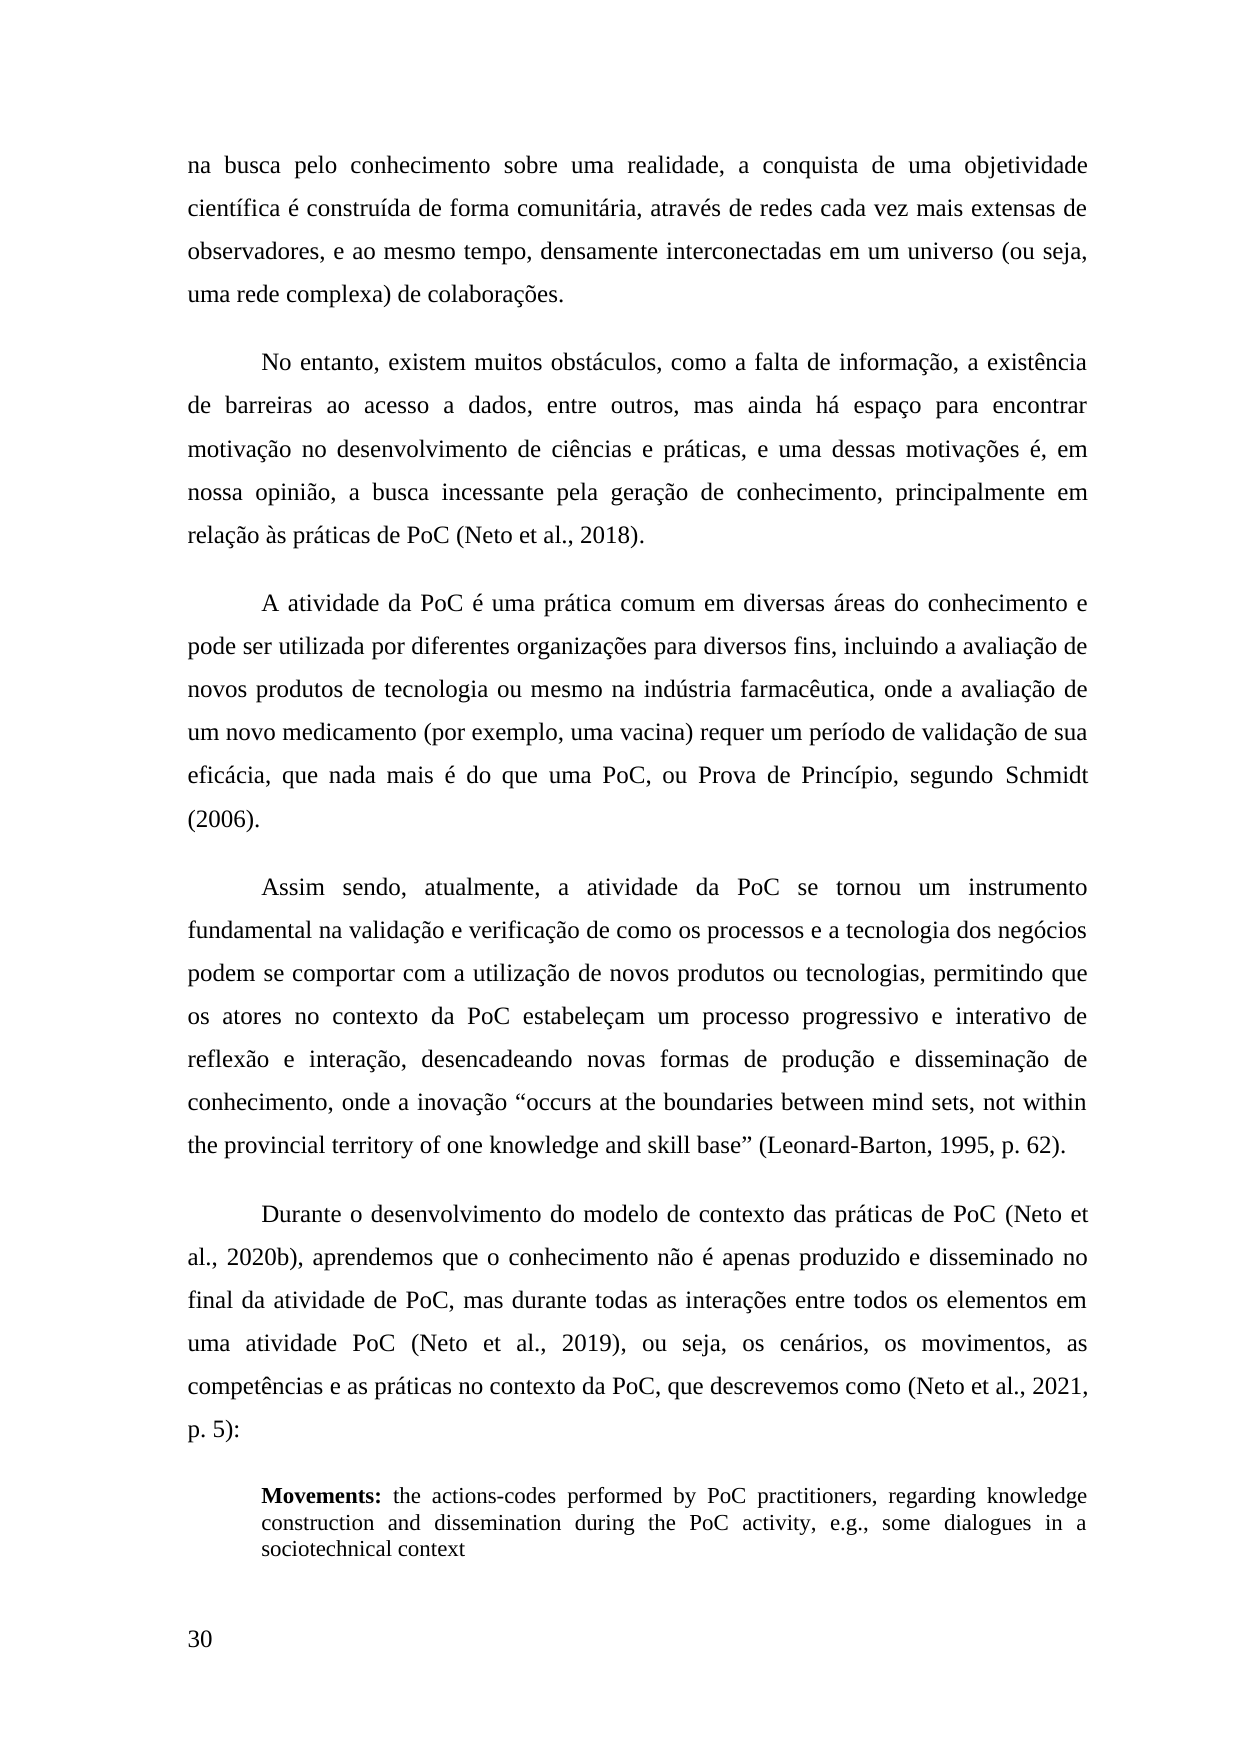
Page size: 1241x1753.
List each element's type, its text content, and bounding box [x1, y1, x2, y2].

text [187, 150, 1088, 308]
text Durante o desenvolvimento do modelo de contexto das práticas de PoC (Neto et al., 2020b), aprendemos que o conhecimento não é apenas produzido e disseminado no final da atividade de PoC, mas durante todas as interações entre todos os elementos em uma atividade PoC (Neto et al., 2019), ou seja, os cenários, os movimentos, as competências e as práticas no contexto da PoC, que descrevemos como (Neto et al., 2021, p. 5): [187, 1199, 1088, 1443]
text A atividade da PoC é uma prática comum em diversas áreas do conhecimento e pode ser utilizada por diferentes organizações para diversos fins, incluindo a avaliação de novos produtos de tecnologia ou mesmo na indústria farmacêutica, onde a avaliação de um novo medicamento (por exemplo, uma vacina) requer um período de validação de sua eficácia, que nada mais é do que uma PoC, ou Prova de Princípio, segundo Schmidt (2006). [187, 588, 1088, 832]
text ﻿Movements: the actions-codes performed by PoC practitioners, regarding knowledge construction and dissemination during the PoC activity, e.g., some dialogues in a sociotechnical context [261, 1482, 1088, 1562]
text Assim sendo, atualmente, a atividade da PoC se tornou um instrumento fundamental na validação e verificação de como os processos e a tecnologia dos negócios podem se comportar com a utilização de novos produtos ou tecnologias, permitindo que os atores no contexto da PoC estabeleçam um processo progressivo e interativo de reflexão e interação, desencadeando novas formas de produção e disseminação de conhecimento, onde a inovação “occurs at the boundaries between mind sets, not within the provincial territory of one knowledge and skill base” (Leonard-Barton, 1995, p. 62). [187, 872, 1088, 1159]
text No entanto, existem muitos obstáculos, como a falta de informação, a existência de barreiras ao acesso a dados, entre outros, mas ainda há espaço para encontrar motivação no desenvolvimento de ciências e práticas, e uma dessas motivações é, em nossa opinião, a busca incessante pela geração de conhecimento, principalmente em relação às práticas de PoC (Neto et al., 2018). [187, 347, 1088, 549]
